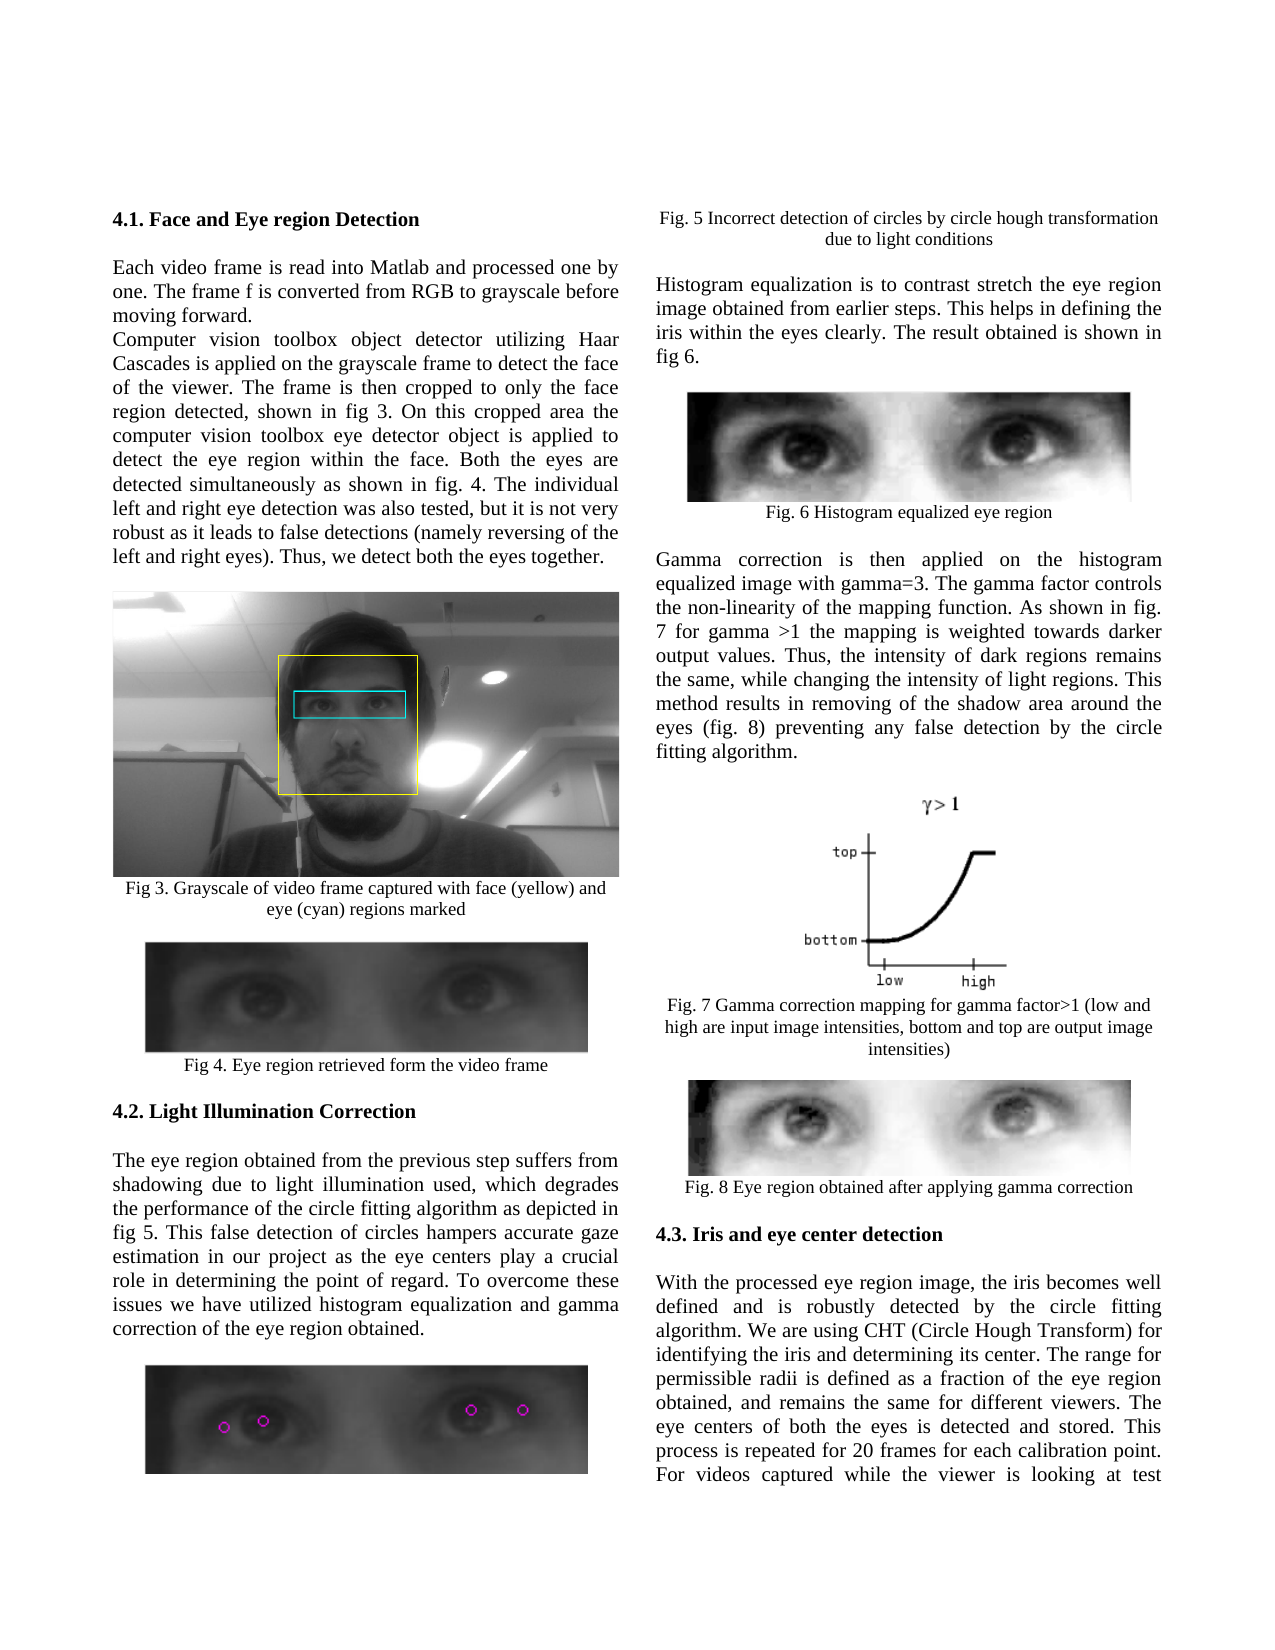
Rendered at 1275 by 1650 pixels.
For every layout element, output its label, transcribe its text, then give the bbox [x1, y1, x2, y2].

text 4.3. Iris and eye center detection [656, 1222, 1162, 1246]
text Fig. 7 Gamma correction mapping for gamma factor>1 (low and high are input image intensities, bottom and top are output image intensities) [656, 994, 1162, 1059]
text Fig 4. Eye region retrieved form the video frame [112, 1054, 619, 1075]
text Histogram equalization is to contrast stretch the eye region image obtained from earlier steps. This helps in defining the iris within the eyes clearly. The result obtained is shown in fig 6. [656, 271, 1162, 368]
text Computer vision toolbox object detector utilizing Haar Cascades is applied on the grayscale frame to detect the face of the viewer. The frame is then cropped to only the face region detected, shown in fig 3. On this cropped area the computer vision toolbox eye detector object is applied to detect the eye region within the face. Both the eyes are detected simultaneously as shown in fig. 4. The individual left and right eye detection was also tested, but it is not very robust as it leads to false detections (namely reversing of the left and right eyes). Thus, we detect both the eyes together. [112, 327, 619, 568]
picture [112, 591, 620, 877]
text Fig. 6 Histogram equalized eye region [656, 501, 1162, 523]
picture [686, 391, 1132, 502]
picture [793, 787, 1025, 995]
text 4.2. Light Illumination Correction [112, 1099, 619, 1123]
text Fig. 8 Eye region obtained after applying gamma correction [656, 1176, 1162, 1197]
picture [144, 941, 588, 1054]
text The eye region obtained from the previous step suffers from shadowing due to light illumination used, which degrades the performance of the circle fitting algorithm as depicted in fig 5. This false detection of circles hampers accurate gaze estimation in our project as the eye centers play a crucial role in determining the point of regard. To overcome these issues we have utilized histogram equalization and gamma correction of the eye region obtained. [112, 1148, 619, 1340]
text Each video frame is read into Matlab and processed one by one. The frame f is converted from RGB to grayscale before moving forward. [112, 255, 619, 327]
text 4.1. Face and Eye region Detection [112, 207, 619, 231]
picture [144, 1364, 588, 1474]
text Fig. 5 Incorrect detection of circles by circle hough transformation due to light conditions [656, 207, 1162, 250]
picture [687, 1080, 1131, 1176]
text Fig 3. Grayscale of video frame captured with face (yellow) and eye (cyan) regions marked [112, 877, 619, 920]
text Gamma correction is then applied on the histogram equalized image with gamma=3. The gamma factor controls the non-linearity of the mapping function. As shown in fig. 7 for gamma >1 the mapping is weighted towards darker output values. Thus, the intensity of dark regions remains the same, while changing the intensity of light regions. This method results in removing of the shadow area around the eyes (fig. 8) preventing any false detection by the circle fitting algorithm. [656, 547, 1162, 763]
